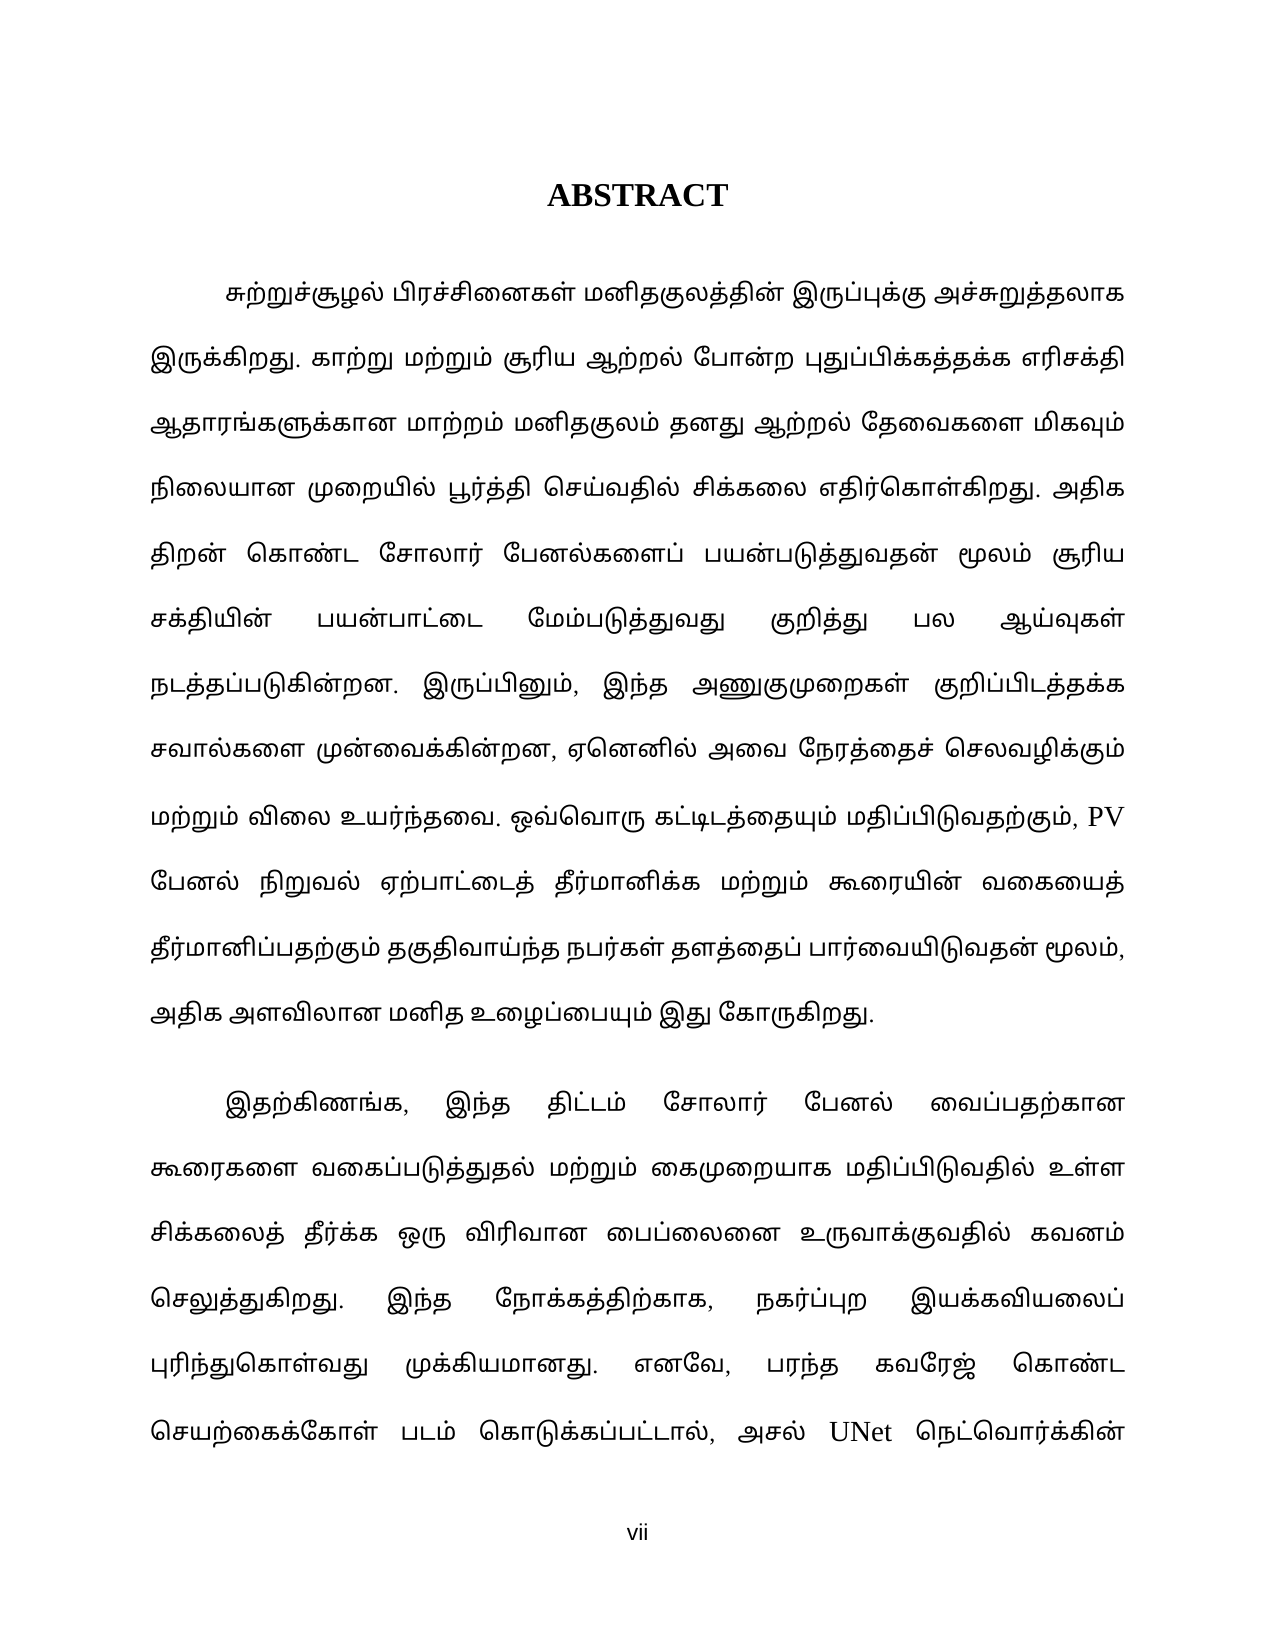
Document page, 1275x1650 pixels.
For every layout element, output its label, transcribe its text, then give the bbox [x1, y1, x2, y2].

text ABSTRACT [150, 175, 1125, 213]
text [150, 1087, 1125, 1448]
text சுற்றுச்சூழல் பிரச்சினைகள் மனிதகுலத்தின் இருப்புக்கு அச்சுறுத்தலாக இருக்கிறது. காற்று மற்றும் சூரிய ஆற்றல் போன்ற புதுப்பிக்கத்தக்க எரிசக்தி ஆதாரங்களுக்கான மாற்றம் மனிதகுலம் தனது ஆற்றல் தேவைகளை மிகவும் நிலையான முறையில் பூர்த்தி செய்வதில் சிக்கலை எதிர்கொள்கிறது. அதிக திறன் கொண்ட சோலார் பேனல்களைப் பயன்படுத்துவதன் மூலம் சூரிய சக்தியின் பயன்பாட்டை மேம்படுத்துவது குறித்து பல ஆய்வுகள் நடத்தப்படுகின்றன. இருப்பினும், இந்த அணுகுமுறைகள் குறிப்பிடத்தக்க சவால்களை முன்வைக்கின்றன, ஏனெனில் அவை நேரத்தைச் செலவழிக்கும் மற்றும் விலை உயர்ந்தவை. ஒவ்வொரு கட்டிடத்தையும் மதிப்பிடுவதற்கும், PV பேனல் நிறுவல் ஏற்பாட்டைத் தீர்மானிக்க மற்றும் கூரையின் வகையைத் தீர்மானிப்பதற்கும் தகுதிவாய்ந்த நபர்கள் தளத்தைப் பார்வையிடுவதன் மூலம், அதிக அளவிலான மனித உழைப்பையும் இது கோருகிறது. [150, 277, 1125, 1029]
